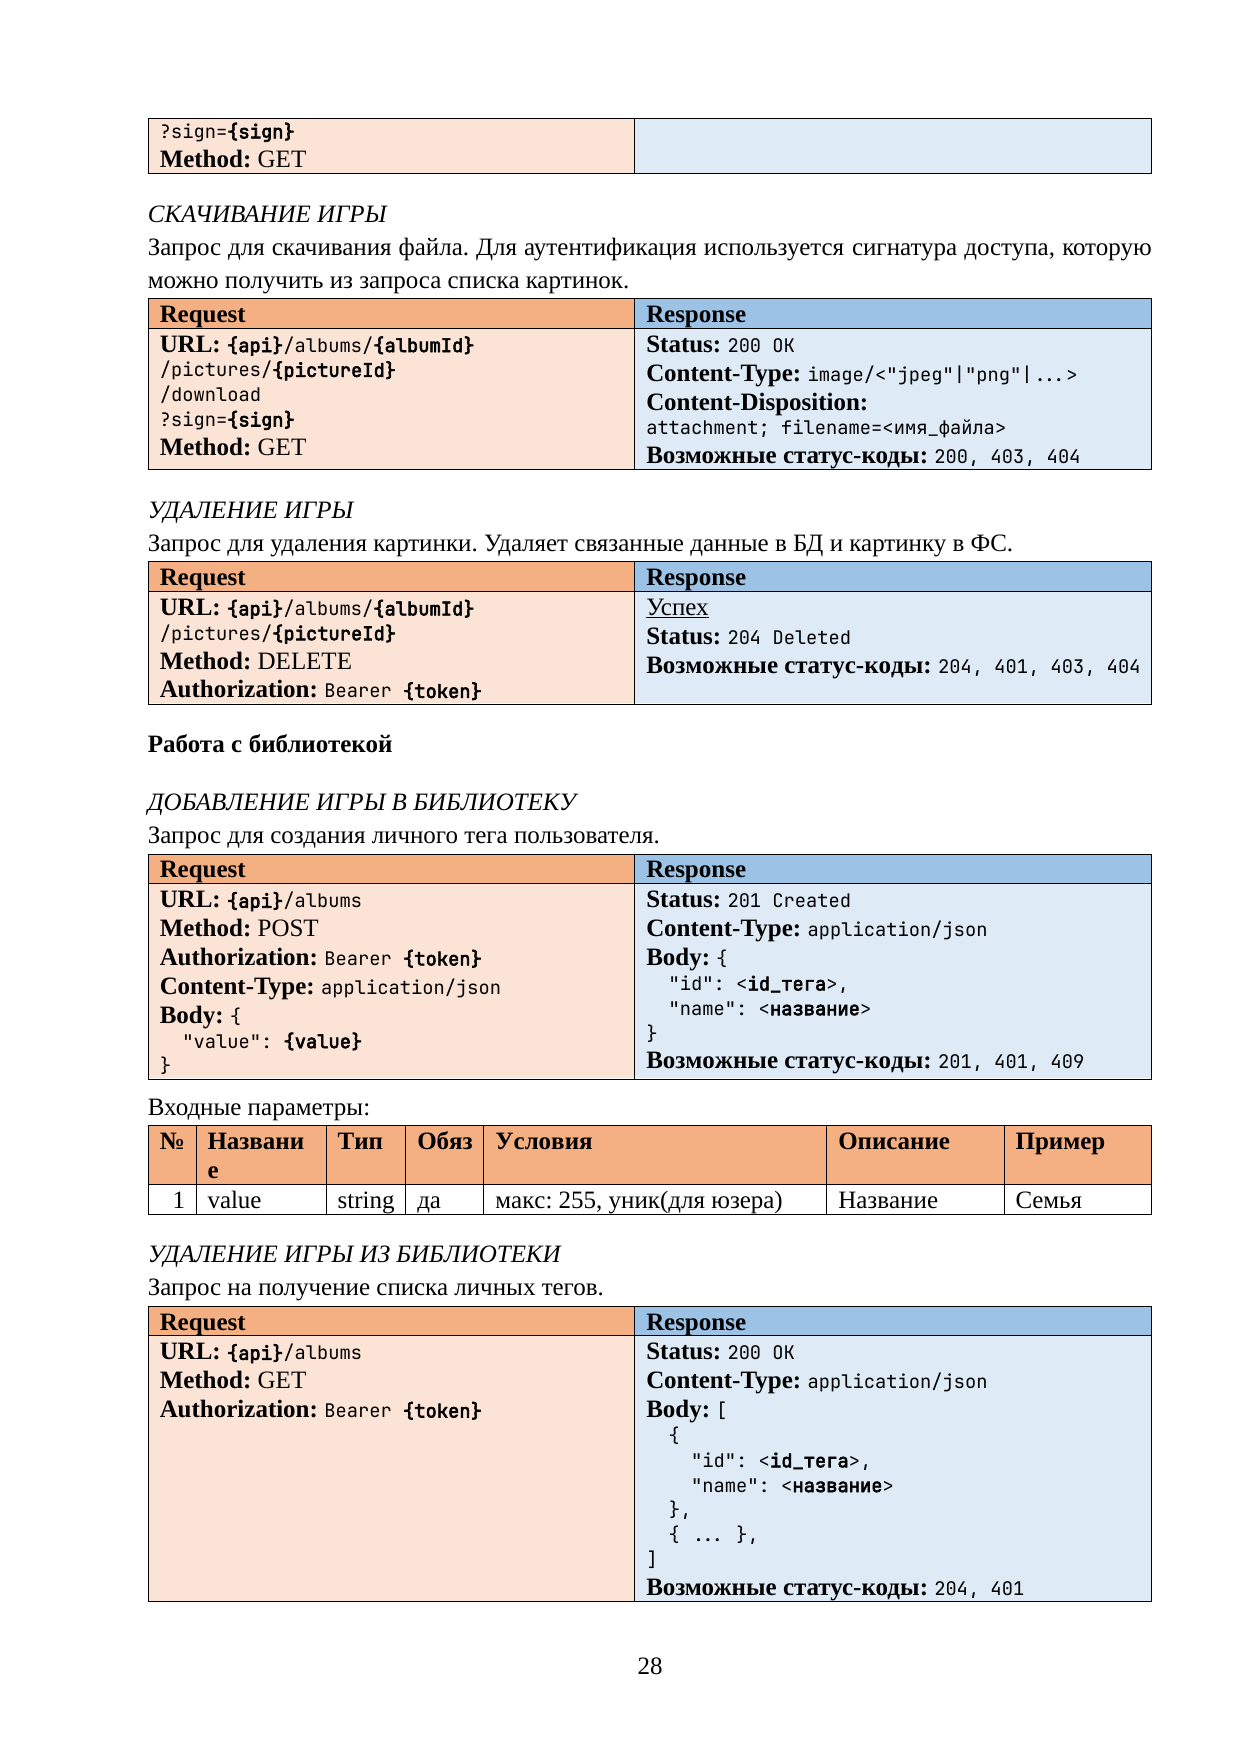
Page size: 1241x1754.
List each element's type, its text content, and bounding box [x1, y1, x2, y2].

table_header Request [149, 299, 634, 328]
table_header Условия [484, 1126, 826, 1184]
table_header Тип [327, 1126, 405, 1184]
table_header Пример [1005, 1126, 1151, 1184]
table_header Обяз [406, 1126, 483, 1184]
table_header Request [149, 1307, 634, 1335]
table_cell макс: 255, уник(для юзера) [484, 1185, 826, 1213]
text Входные параметры: [148, 1092, 1152, 1121]
subtitle Удаление игры из библиотеки [148, 1239, 1152, 1268]
table_cell Семья [1005, 1185, 1151, 1213]
table_cell URL: {api}/albums/{albumId} /pictures/{pictureId} /download ?sign={sign} Method: GET [149, 329, 634, 469]
table_cell Название [827, 1185, 1004, 1213]
subtitle Добавление игры в библиотеку [148, 787, 1152, 816]
table_cell Status: 200 OK Content-Type: application/json Body: [ { "id": <id_тега>, "name": <название> }, { ... }, ] Возможные статус-коды: 204, 401 [635, 1336, 1151, 1601]
table_cell URL: {api}/albums Method: GET Authorization: Bearer {token} [149, 1336, 634, 1601]
table_cell URL: {api}/albums Method: POST Authorization: Bearer {token} Content-Type: application/json Body: { "value": {value} } [149, 884, 634, 1078]
table_cell Успех Status: 204 Deleted Возможные статус-коды: 204, 401, 403, 404 [635, 592, 1151, 703]
subtitle Работа с библиотекой [148, 729, 1152, 758]
subtitle Удаление игры [148, 495, 1152, 524]
table_cell Status: 200 OK Content-Type: image/<"jpeg"|"png"|...> Content-Disposition: attachment; filename=<имя_файла> Возможные статус-коды: 200, 403, 404 [635, 329, 1151, 469]
text Запрос для скачивания файла. Для аутентификация используется сигнатура доступа, которую можно получить из запроса списка картинок. [148, 232, 1152, 293]
table_cell 1 [149, 1185, 196, 1213]
table_header Название [197, 1126, 326, 1184]
subtitle Скачивание игры [148, 199, 1152, 227]
table_header Response [635, 855, 1151, 883]
text Запрос для создания личного тега пользователя. [148, 821, 1152, 849]
table_cell string [327, 1185, 405, 1213]
table_cell да [406, 1185, 483, 1213]
table_header Request [149, 855, 634, 883]
table_header Response [635, 299, 1151, 328]
table_header Описание [827, 1126, 1004, 1184]
table_cell value [197, 1185, 326, 1213]
table_header Request [149, 562, 634, 591]
table_header Response [635, 562, 1151, 591]
table_cell URL: {api}/albums/{albumId} /pictures/{pictureId} Method: DELETE Authorization: Bearer {token} [149, 592, 634, 703]
text Запрос для удаления картинки. Удаляет связанные данные в БД и картинку в ФС. [148, 528, 1152, 557]
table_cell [149, 119, 634, 173]
table_header Response [635, 1307, 1151, 1335]
text Запрос на получение списка личных тегов. [148, 1272, 1152, 1301]
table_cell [635, 119, 1151, 173]
table_cell Status: 201 Created Content-Type: application/json Body: { "id": <id_тега>, "name": <название> } Возможные статус-коды: 201, 401, 409 [635, 884, 1151, 1078]
table_header № [149, 1126, 196, 1184]
